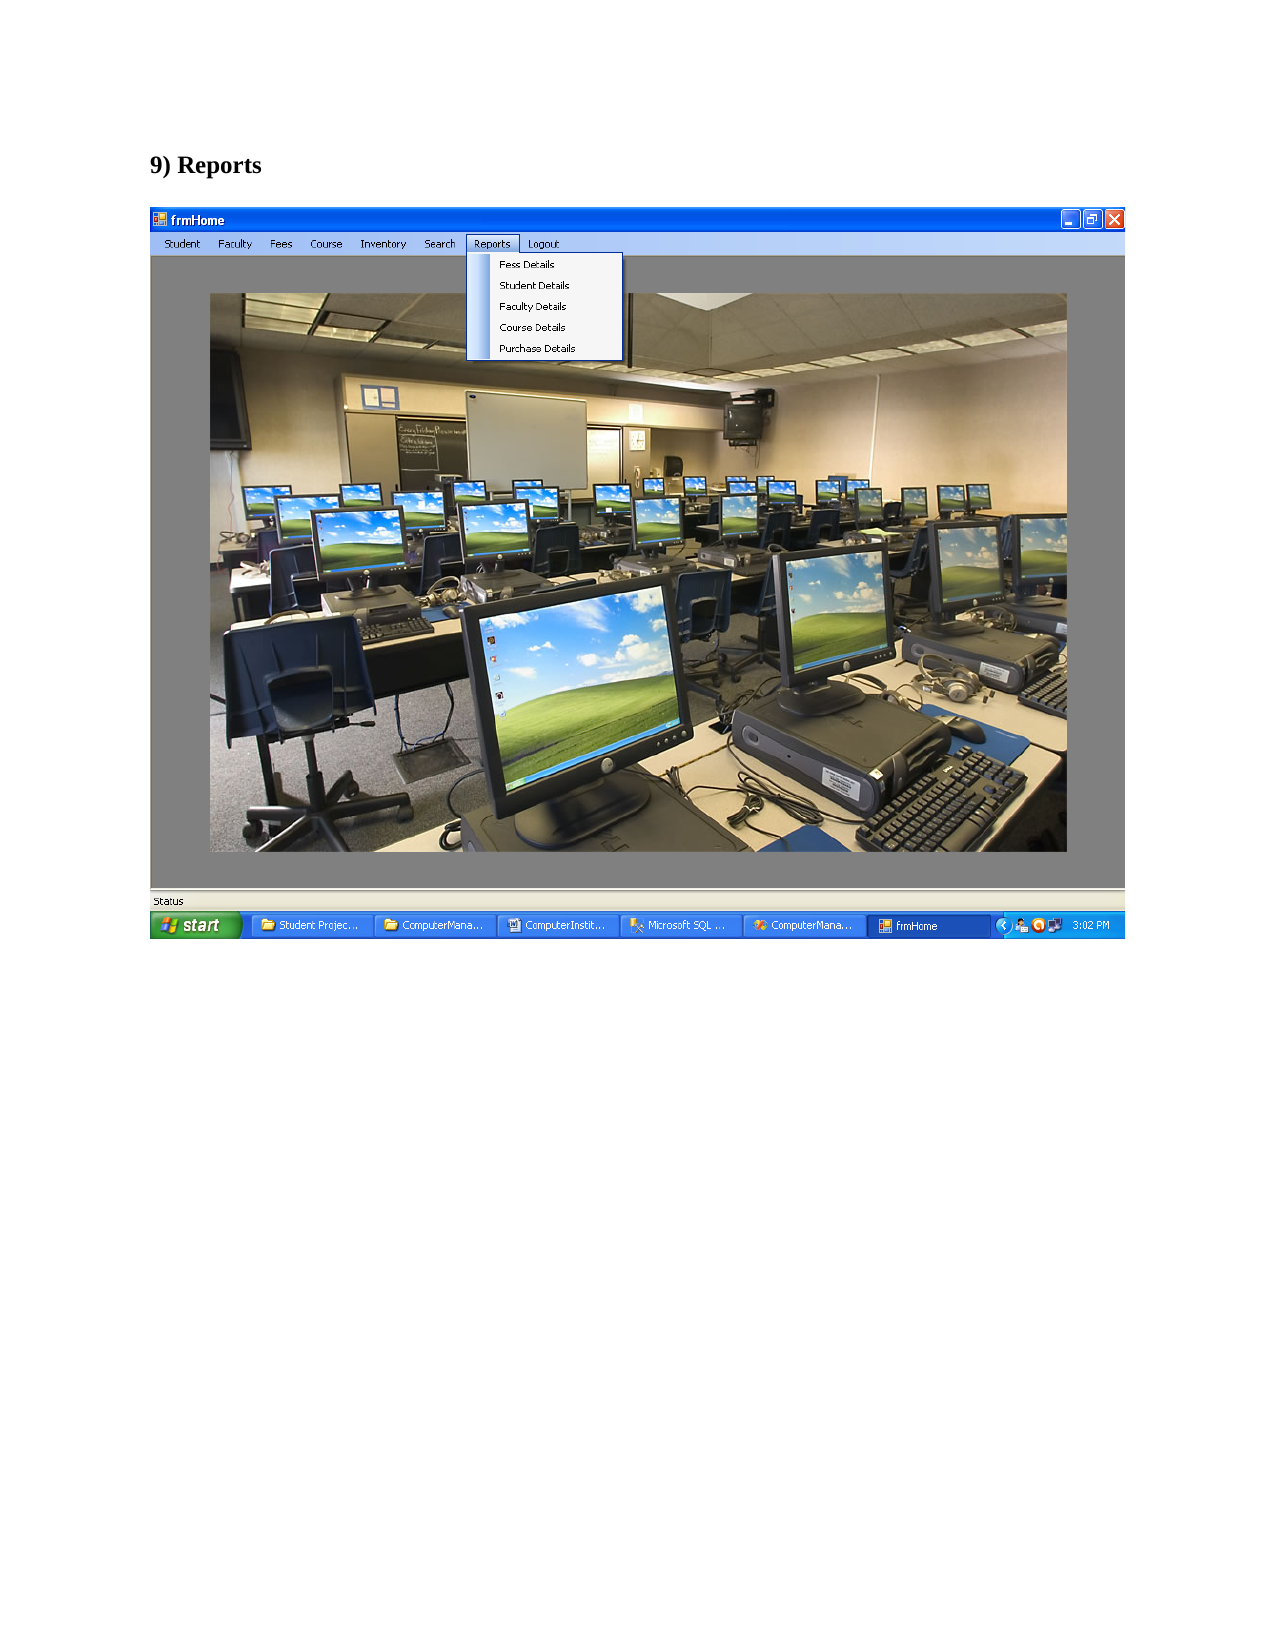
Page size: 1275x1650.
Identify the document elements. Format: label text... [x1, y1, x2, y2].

picture [150, 207, 1125, 939]
text 9) Reports [150, 150, 1125, 179]
